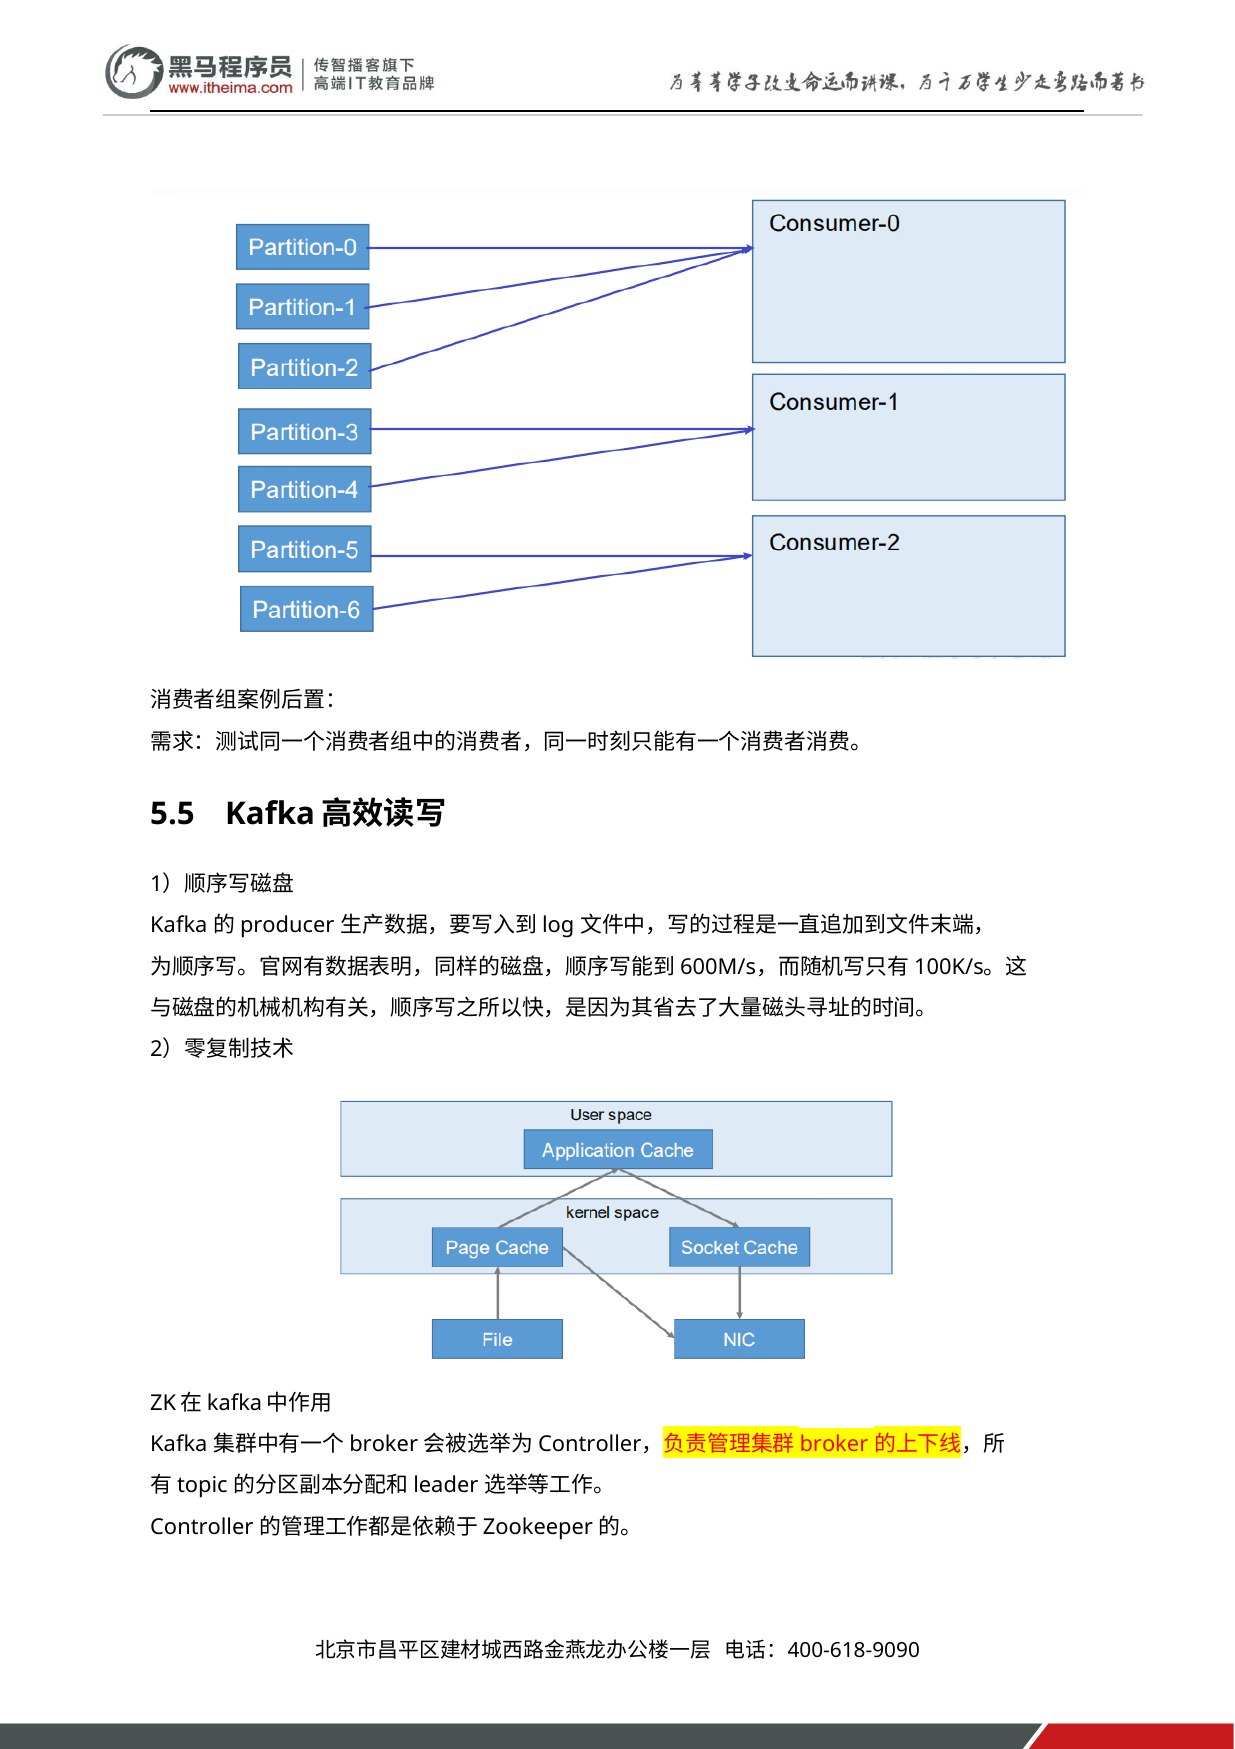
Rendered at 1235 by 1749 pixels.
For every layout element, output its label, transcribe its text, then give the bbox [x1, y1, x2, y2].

text Kafka 集群中有一个 broker 会被选举为 Controller，负责管理集群 broker 的上下线，所 [150, 1426, 663, 1458]
text 需求：测试同一个消费者组中的消费者，同一时刻只能有一个消费者消费。 [150, 724, 1084, 755]
text Kafka 的 producer 生产数据，要写入到 log 文件中，写的过程是一直追加到文件末端， [150, 907, 1084, 939]
text 有 topic 的分区副本分配和 leader 选举等工作。 [150, 1467, 1084, 1499]
text 消费者组案例后置： [150, 682, 1084, 714]
text 2）零复制技术 [150, 1031, 1084, 1063]
picture [150, 191, 1085, 673]
text Controller 的管理工作都是依赖于 Zookeeper 的。 [150, 1509, 1084, 1541]
picture [0, 1664, 1234, 1749]
picture [150, 1072, 1085, 1375]
text 为顺序写。官网有数据表明，同样的磁盘，顺序写能到 600M/s，而随机写只有 100K/s。这 [150, 949, 1084, 980]
text 与磁盘的机械机构有关，顺序写之所以快，是因为其省去了大量磁头寻址的时间。 [150, 990, 1084, 1022]
picture [0, 0, 1235, 123]
text 1）顺序写磁盘 [150, 866, 1084, 897]
subtitle Kafka高效读写 [150, 788, 1084, 833]
text ZK在kafka中作用 [150, 1384, 1084, 1416]
